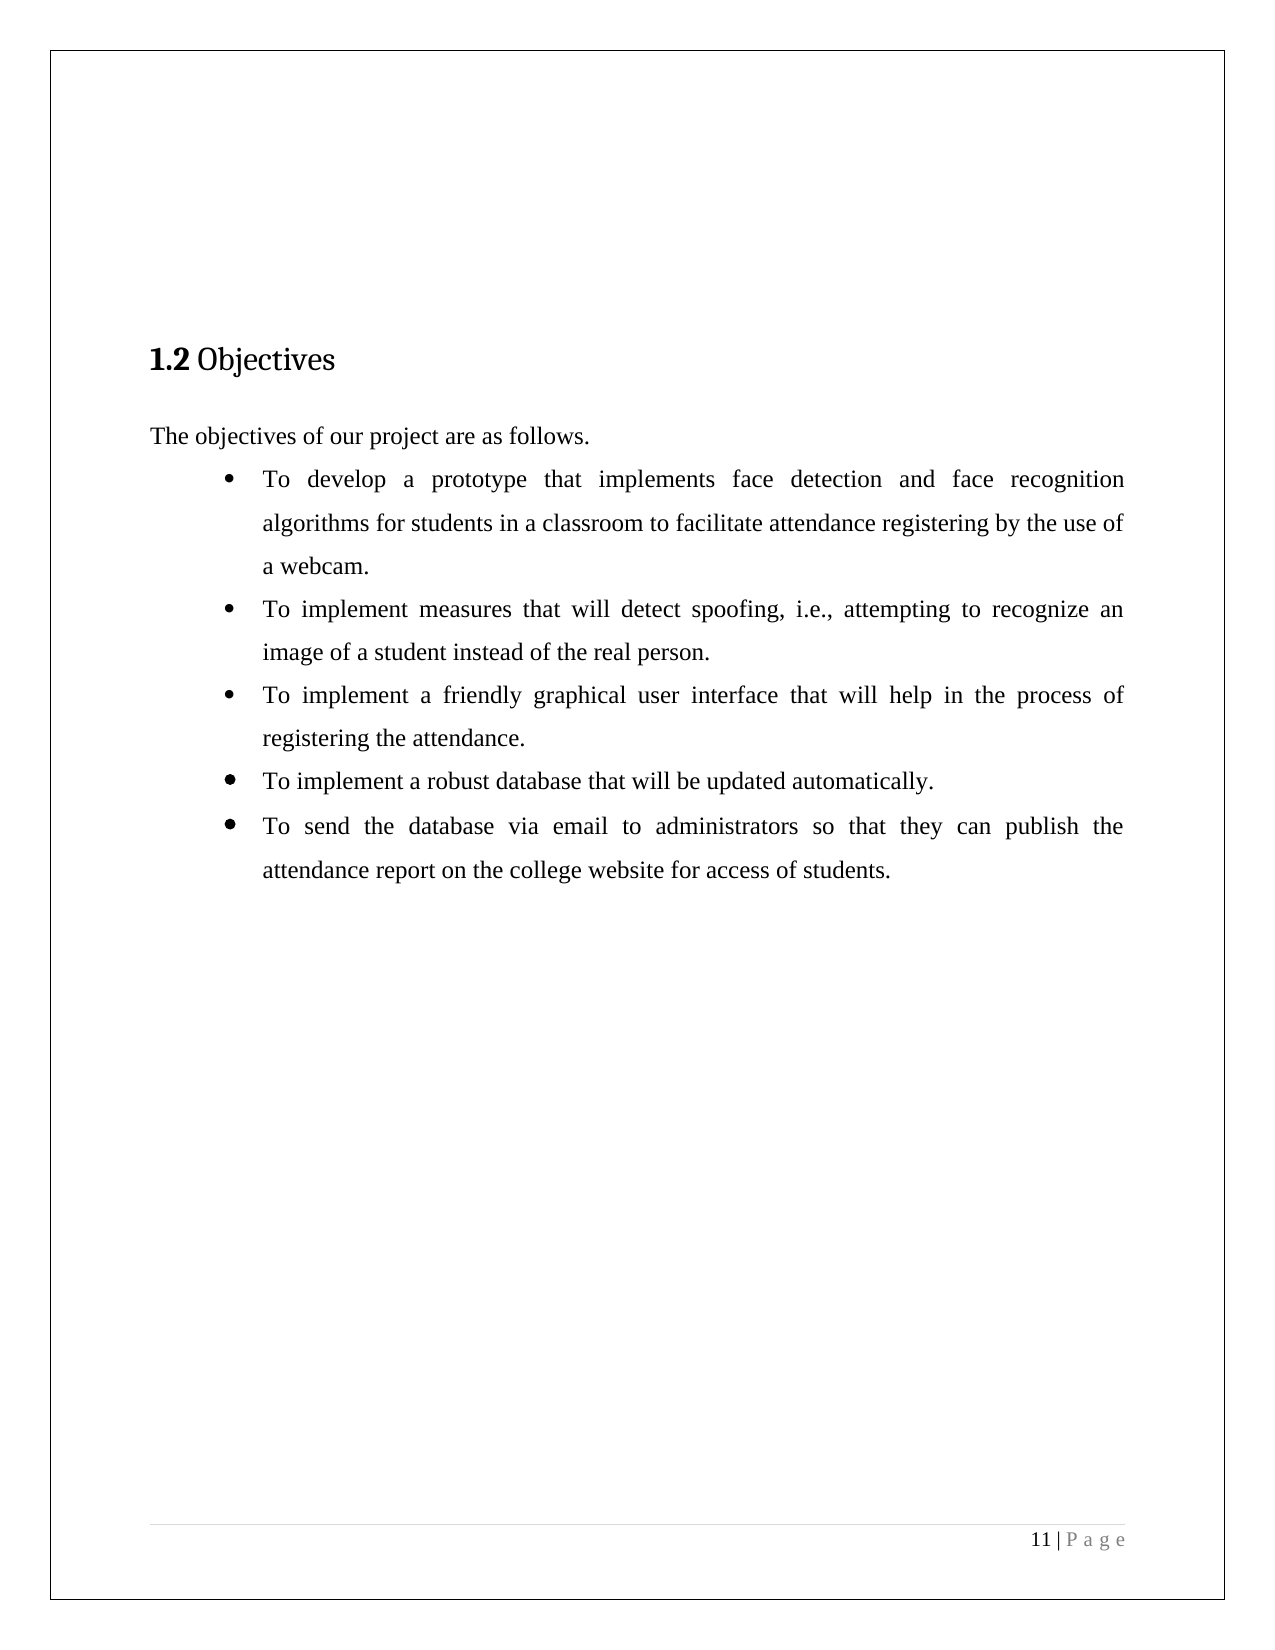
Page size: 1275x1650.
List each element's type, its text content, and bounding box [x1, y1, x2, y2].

subtitle 1.2 Objectives [150, 340, 1125, 378]
list To send the database via email to administrators so that they can publish the attendance report on the college website for access of students. [225, 811, 1125, 884]
list To implement a robust database that will be updated automatically. [225, 766, 1125, 796]
text The objectives of our project are as follows. [150, 421, 1125, 450]
list To implement a friendly graphical user interface that will help in the process of registering the attendance. [225, 680, 1125, 752]
list To implement measures that will detect spoofing, i.e., attempting to recognize an image of a student instead of the real person. [225, 594, 1125, 666]
list To develop a prototype that implements face detection and face recognition algorithms for students in a classroom to facilitate attendance registering by the use of a webcam. [225, 464, 1125, 579]
